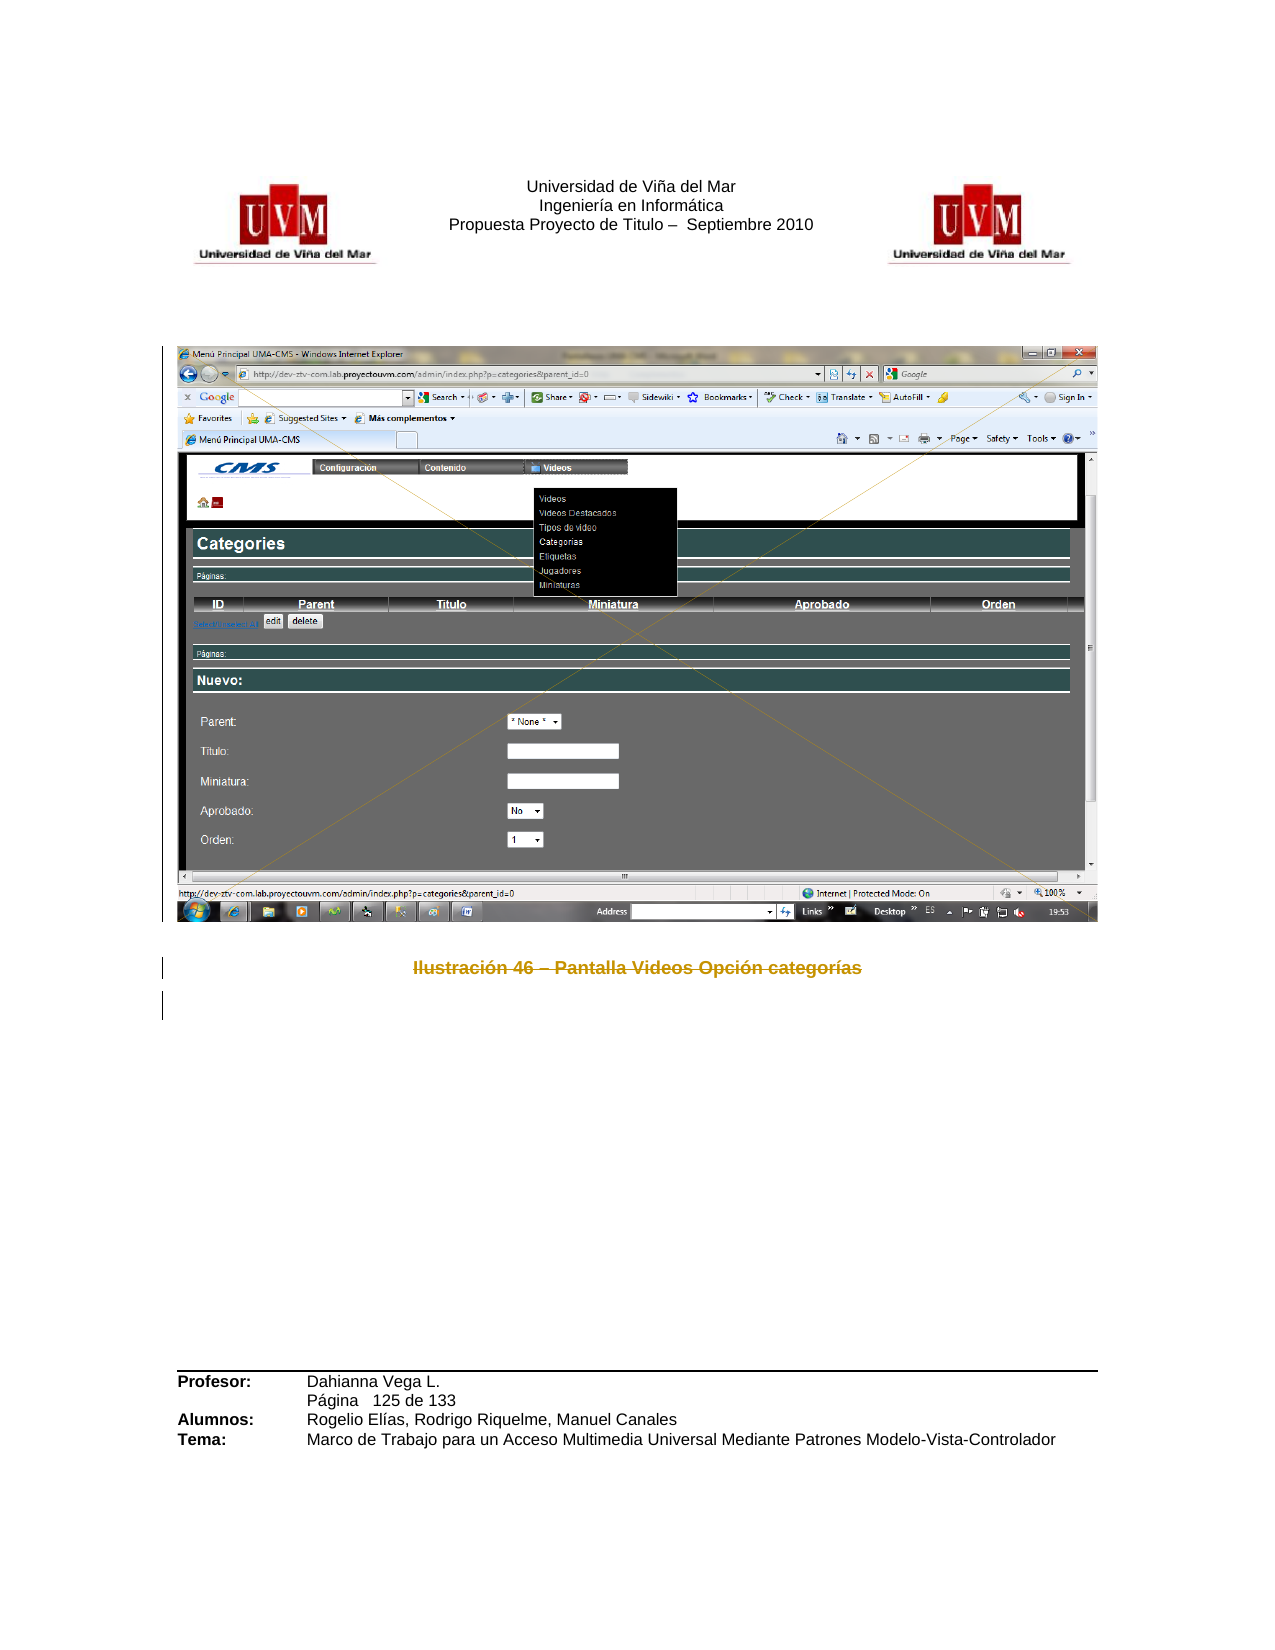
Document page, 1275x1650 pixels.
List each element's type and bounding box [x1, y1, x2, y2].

picture [177, 176, 390, 267]
picture [179, 346, 1096, 633]
picture [871, 176, 1084, 267]
picture [179, 635, 1096, 922]
picture [177, 347, 635, 921]
picture [640, 347, 1098, 921]
